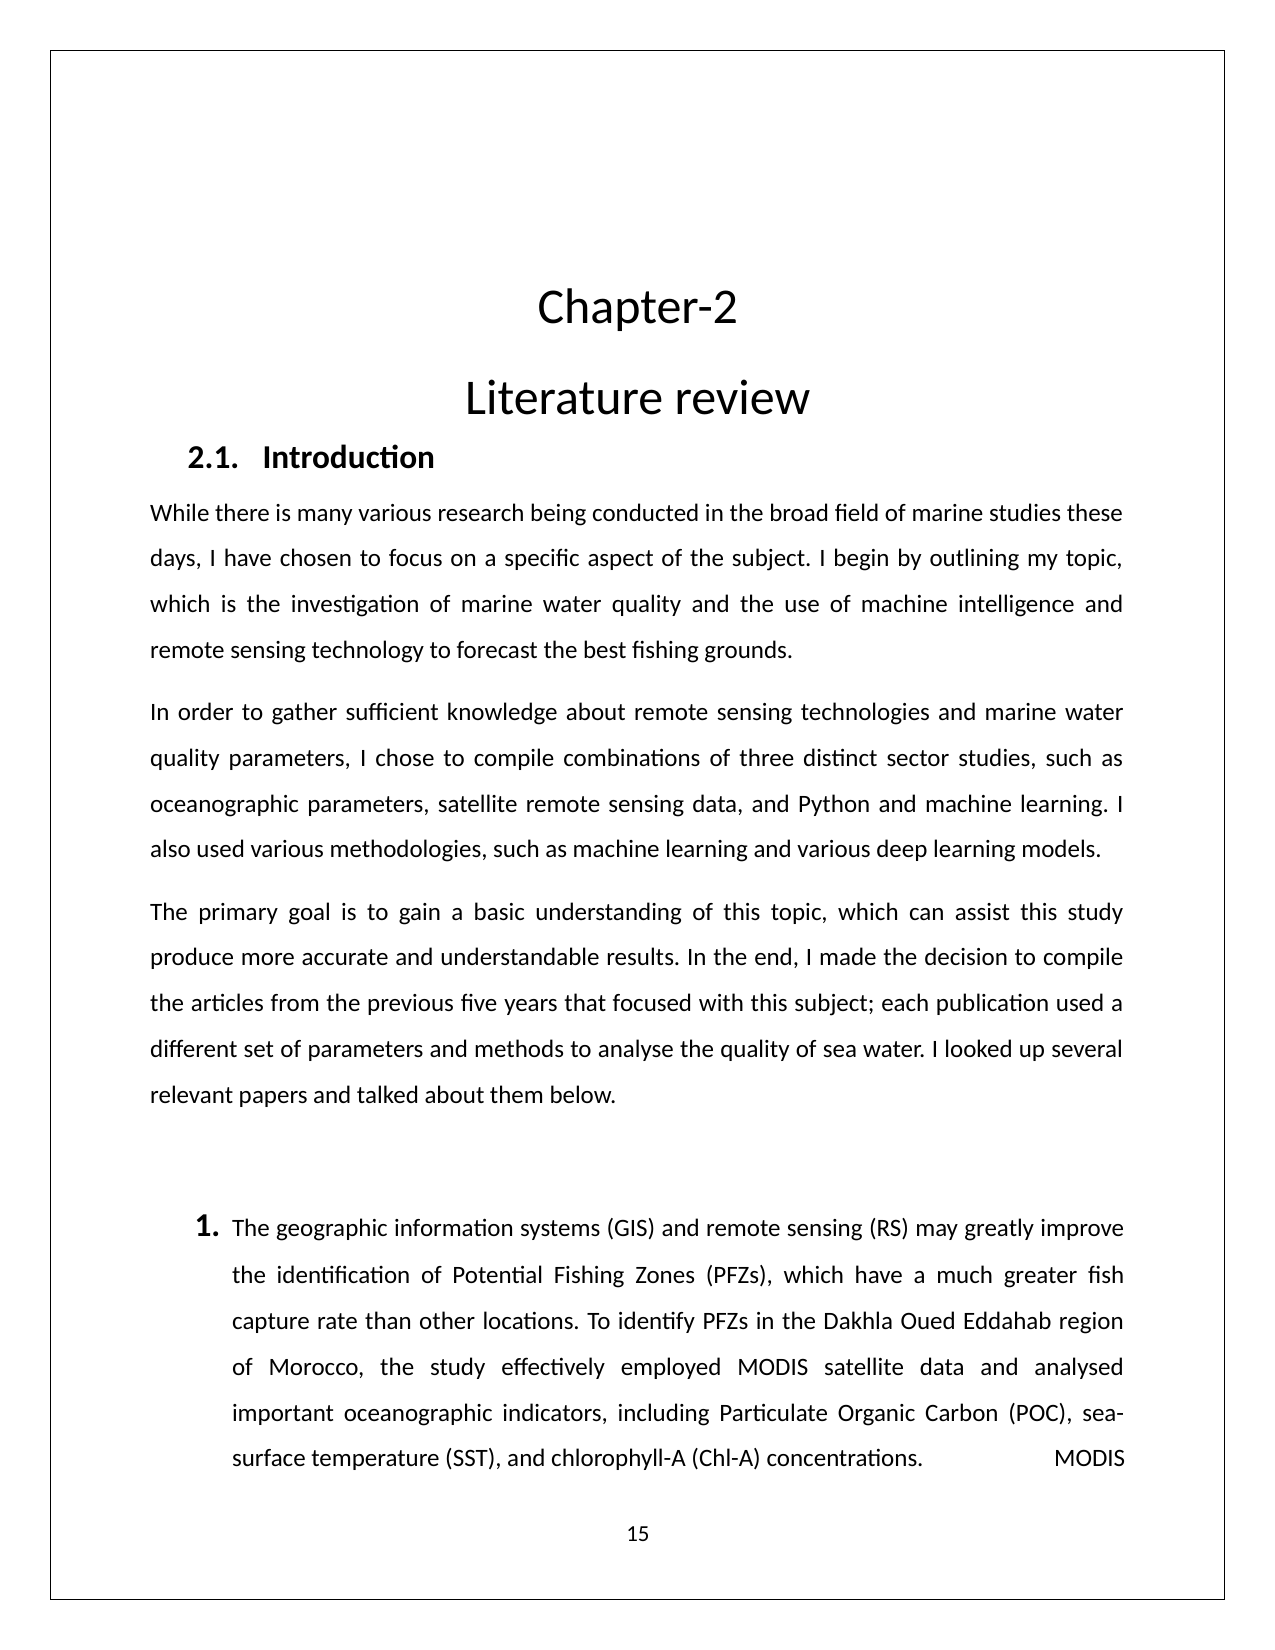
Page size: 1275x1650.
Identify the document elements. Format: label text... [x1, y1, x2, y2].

text In order to gather sufficient knowledge about remote sensing technologies and marine water quality parameters, I chose to compile combinations of three distinct sector studies, such as oceanographic parameters, satellite remote sensing data, and Python and machine learning. I also used various methodologies, such as machine learning and various deep learning models. [150, 696, 1125, 864]
text While there is many various research being conducted in the broad field of marine studies these days, I have chosen to focus on a specific aspect of the subject. I begin by outlining my topic, which is the investigation of marine water quality and the use of machine intelligence and remote sensing technology to forecast the best fishing grounds. [150, 497, 1125, 664]
subtitle Introduction [187, 436, 1125, 476]
text The primary goal is to gain a basic understanding of this topic, which can assist this study produce more accurate and understandable results. In the end, I made the decision to compile the articles from the previous five years that focused with this subject; each publication used a different set of parameters and methods to analyse the quality of sea water. I looked up several relevant papers and talked about them below. [150, 896, 1125, 1109]
text Chapter-2 [150, 275, 1125, 336]
subtitle Literature review [150, 366, 1125, 427]
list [194, 1203, 1125, 1473]
